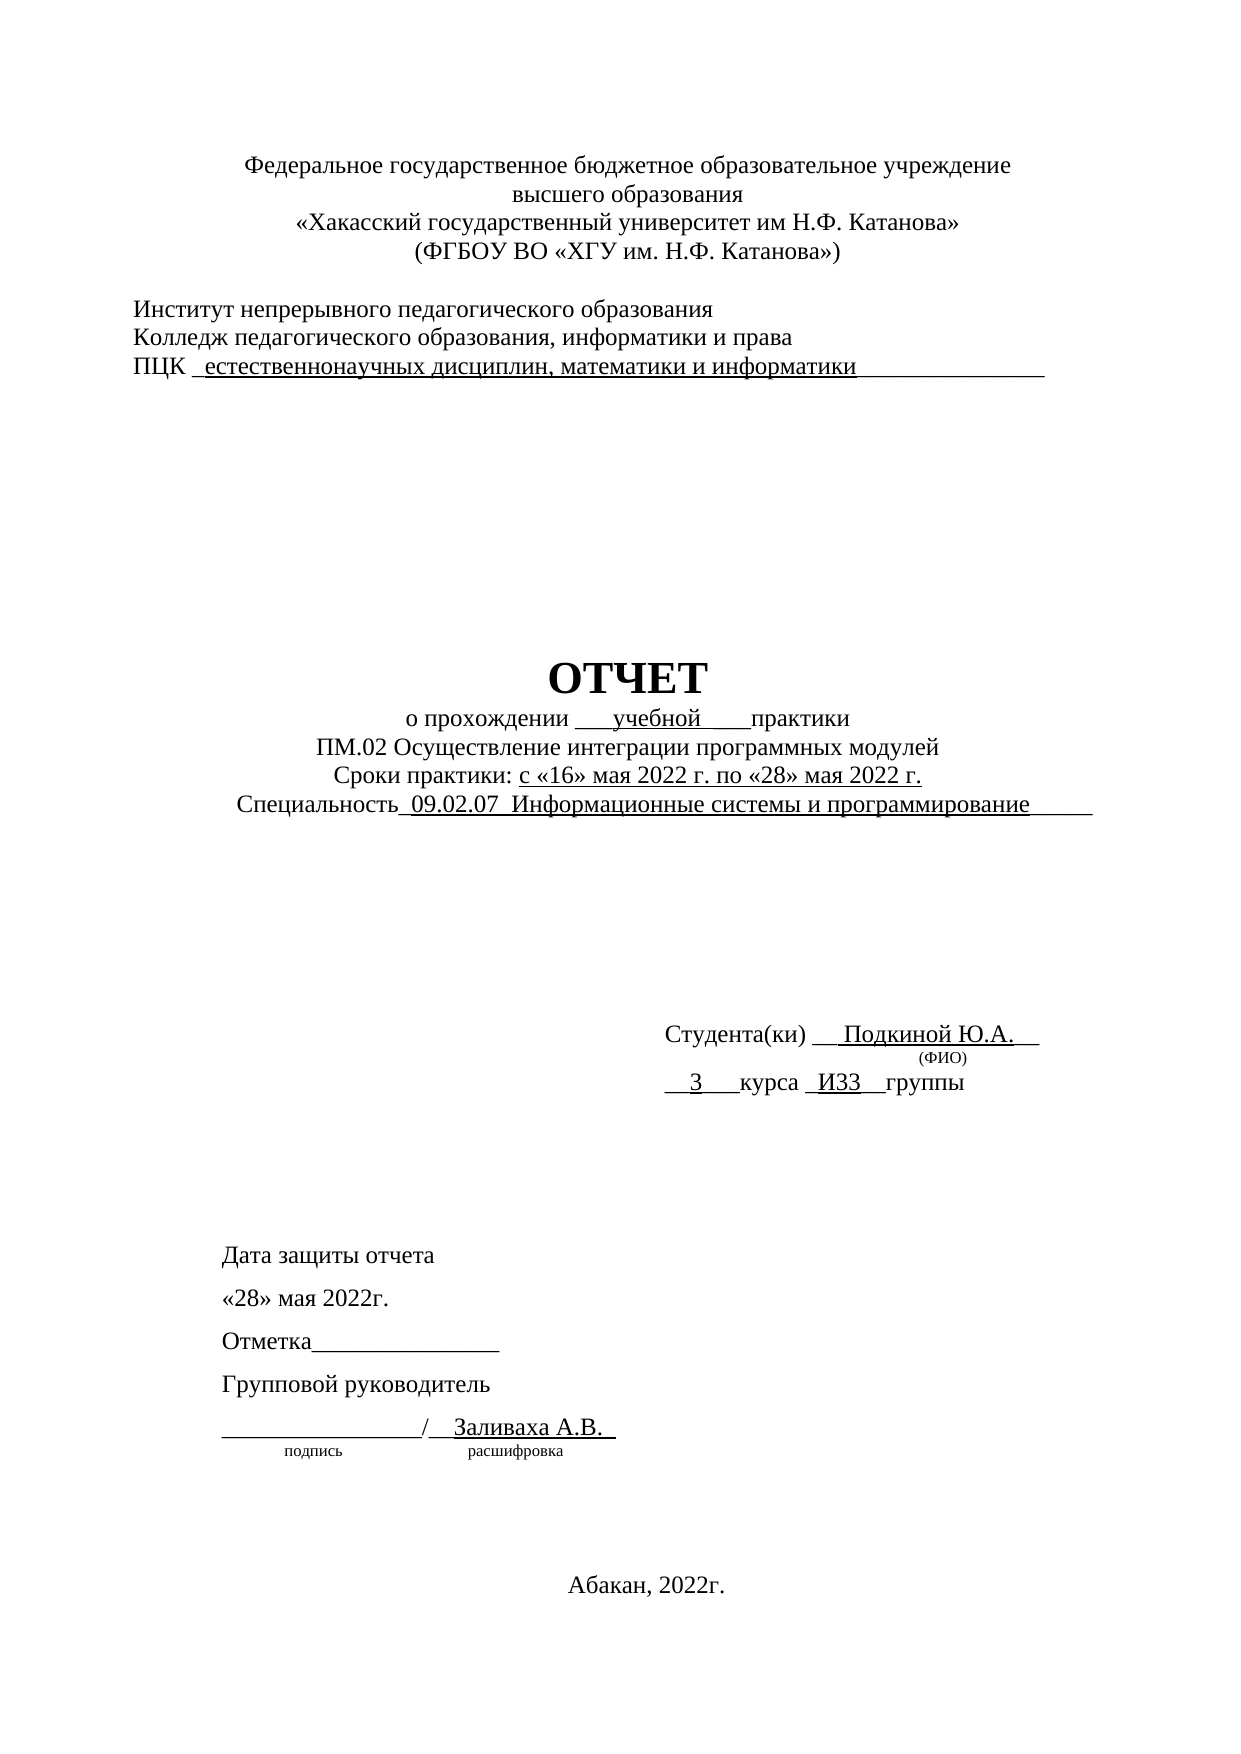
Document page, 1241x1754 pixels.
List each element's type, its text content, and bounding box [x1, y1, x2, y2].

text Дата защиты отчета [133, 1240, 1122, 1268]
text Федеральное государственное бюджетное образовательное учреждение [133, 150, 1122, 179]
text Отметка_______________ [133, 1326, 1122, 1355]
text ПМ.02 Осуществление интеграции программных модулей [133, 732, 1122, 761]
text Абакан, 2022г. [170, 1570, 1122, 1599]
text ________________/__Заливаха А.В._ [133, 1412, 1122, 1441]
text Колледж педагогического образования, информатики и права [133, 322, 1122, 351]
text высшего образования [133, 179, 1122, 207]
text ОТЧЕТ [133, 650, 1122, 703]
text Сроки практики: с «16» мая 2022 г. по «28» мая 2022 г. [133, 761, 1122, 789]
text Специальность_09.02.07 Информационные системы и программирование_____ [133, 789, 1122, 818]
text «28» мая 2022г. [133, 1283, 1122, 1312]
text __3___курса _И33__группы [133, 1067, 1122, 1096]
text (ФГБОУ ВО «ХГУ им. Н.Ф. Катанова») [133, 236, 1122, 265]
text «Хакасский государственный университет им Н.Ф. Катанова» [133, 207, 1122, 236]
text о прохождении ___учебной ___практики [133, 703, 1122, 732]
text Институт непрерывного педагогического образования [133, 294, 1122, 322]
text ПЦК _естественнонаучных дисциплин, математики и информатики_______________ [133, 351, 1122, 380]
text подпись расшифровка [133, 1441, 1122, 1460]
text (ФИО) [133, 1048, 1122, 1067]
text Групповой руководитель [133, 1369, 1122, 1398]
text Студента(ки) __ Подкиной Ю.А.__ [133, 1019, 1122, 1048]
